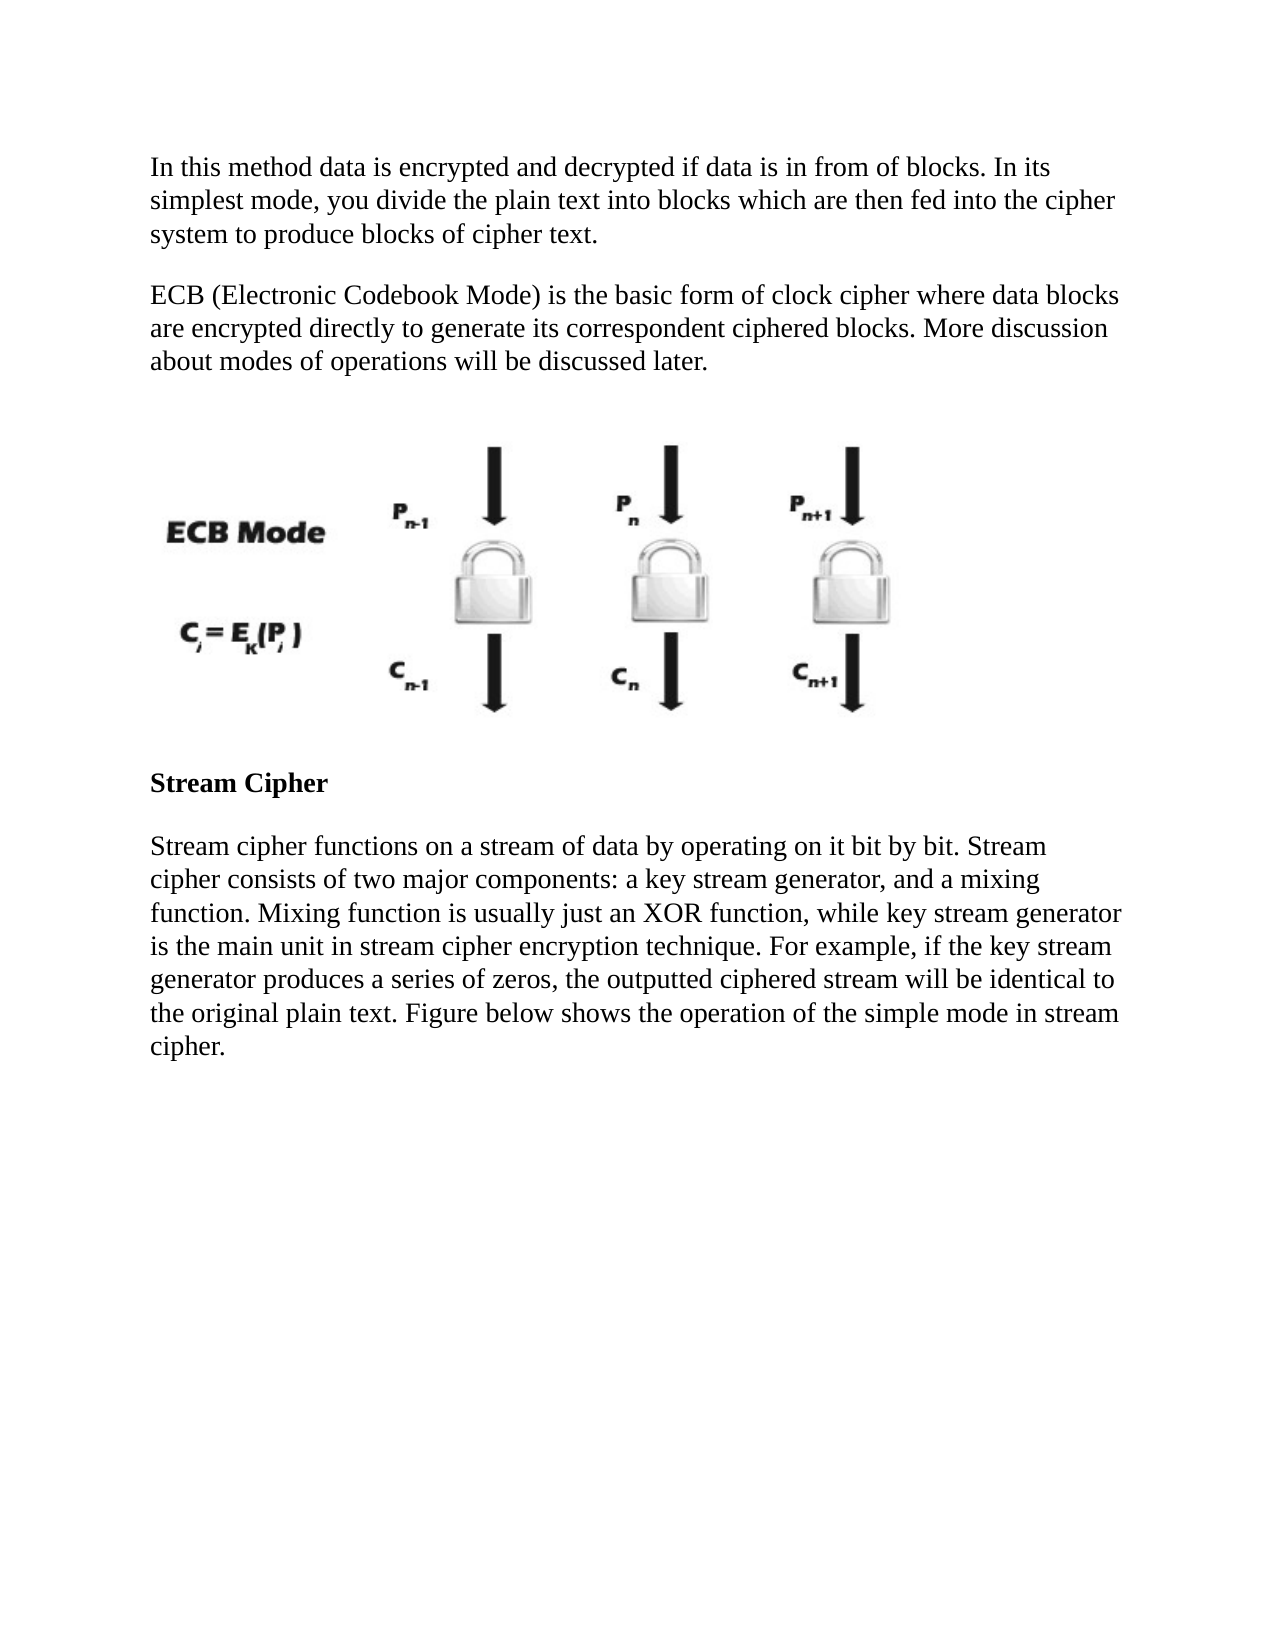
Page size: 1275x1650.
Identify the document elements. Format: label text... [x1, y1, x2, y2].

picture [150, 441, 1088, 755]
text Stream cipher functions on a stream of data by operating on it bit by bit. Stream cipher consists of two major components: a key stream generator, and a mixing function. Mixing function is usually just an XOR function, while key stream generator is the main unit in stream cipher encryption technique. For example, if the key stream generator produces a series of zeros, the outputted ciphered stream will be identical to the original plain text. Figure below shows the operation of the simple mode in stream cipher. [150, 829, 1124, 1062]
text In this method data is encrypted and decrypted if data is in from of blocks. In its simplest mode, you divide the plain text into blocks which are then fed into the cipher system to produce blocks of cipher text. [150, 150, 1124, 249]
text ECB (Electronic Codebook Mode) is the basic form of clock cipher where data blocks are encrypted directly to generate its correspondent ciphered blocks. More discussion about modes of operations will be discussed later. [150, 278, 1124, 377]
text Stream Cipher [150, 766, 1124, 799]
